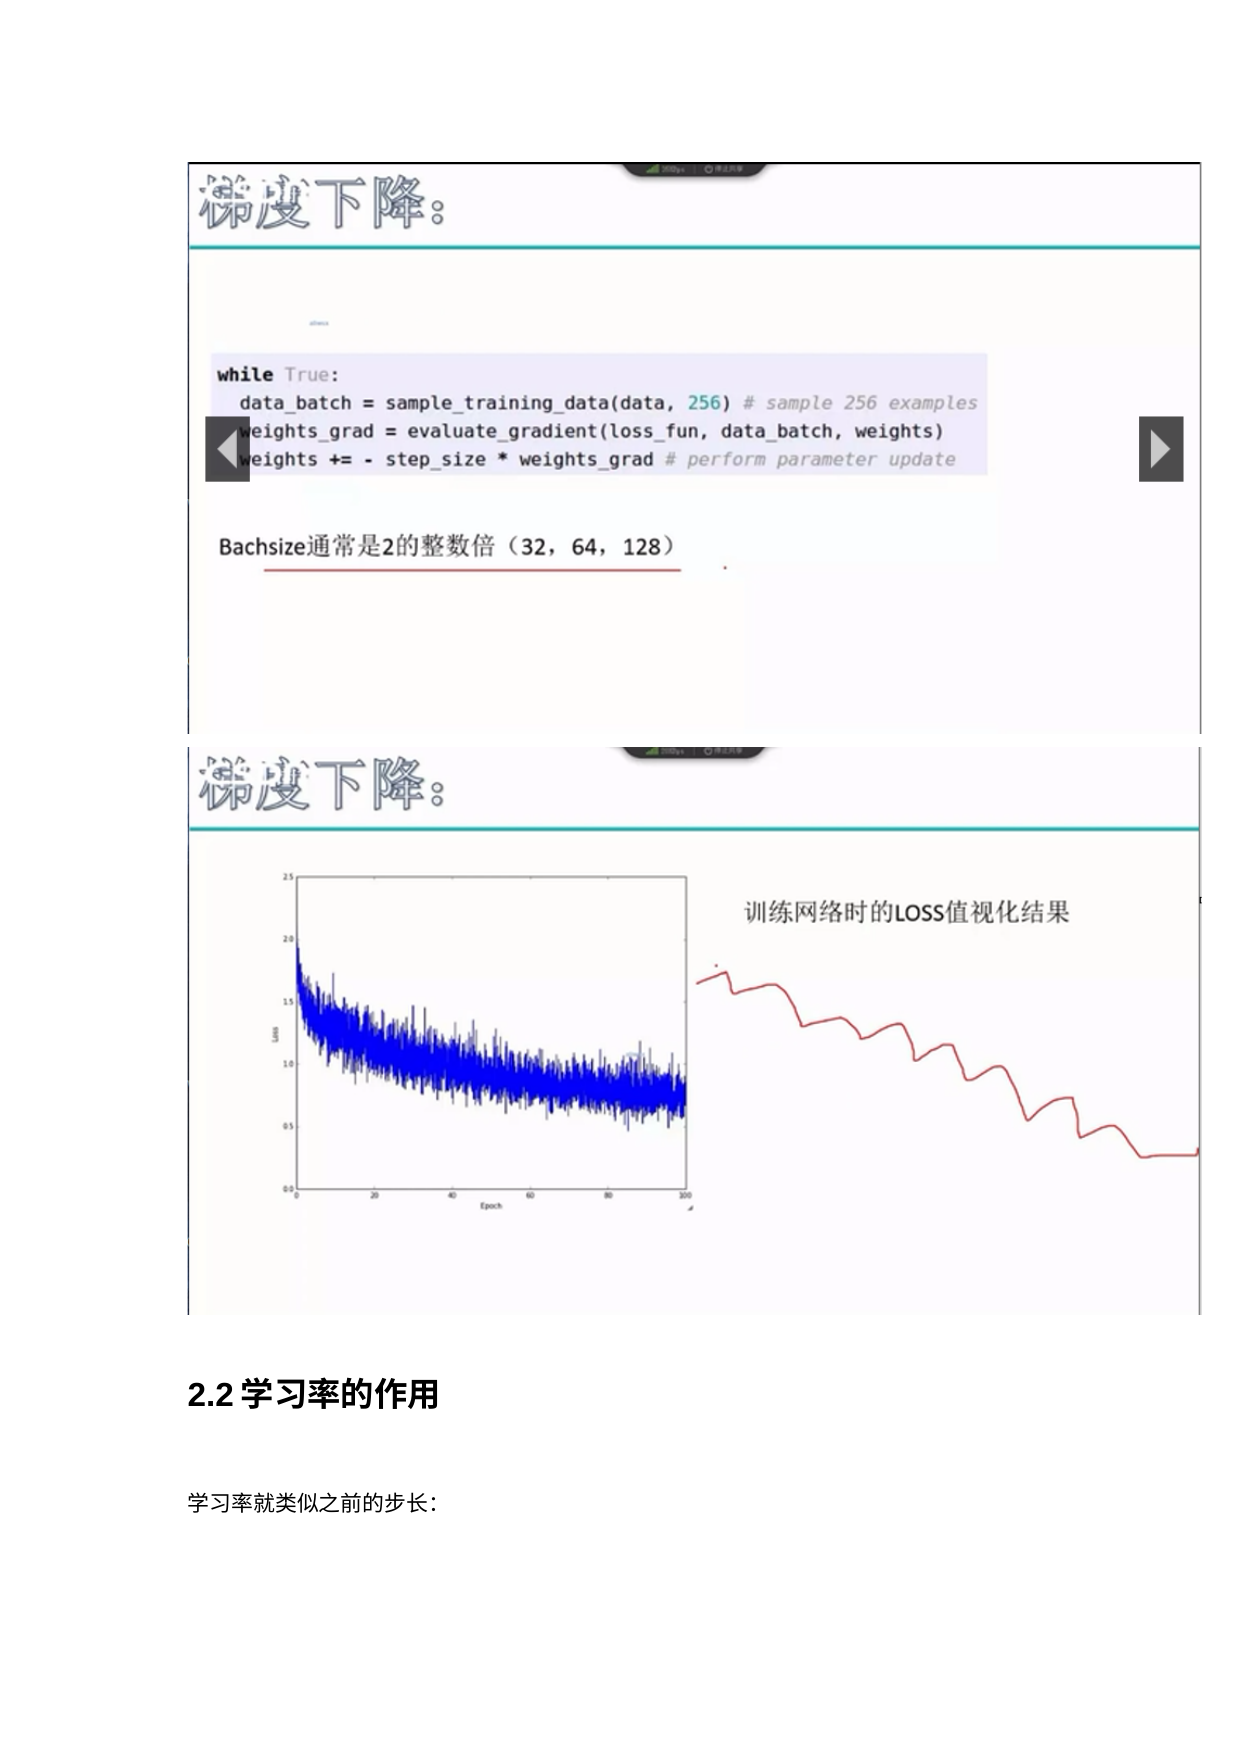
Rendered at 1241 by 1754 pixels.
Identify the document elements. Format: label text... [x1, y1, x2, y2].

picture [187, 162, 1202, 734]
picture [187, 747, 1202, 1315]
text 学习率就类似之前的步长： [187, 1486, 1053, 1518]
subtitle 2.2学习率的作用 [187, 1359, 1053, 1424]
